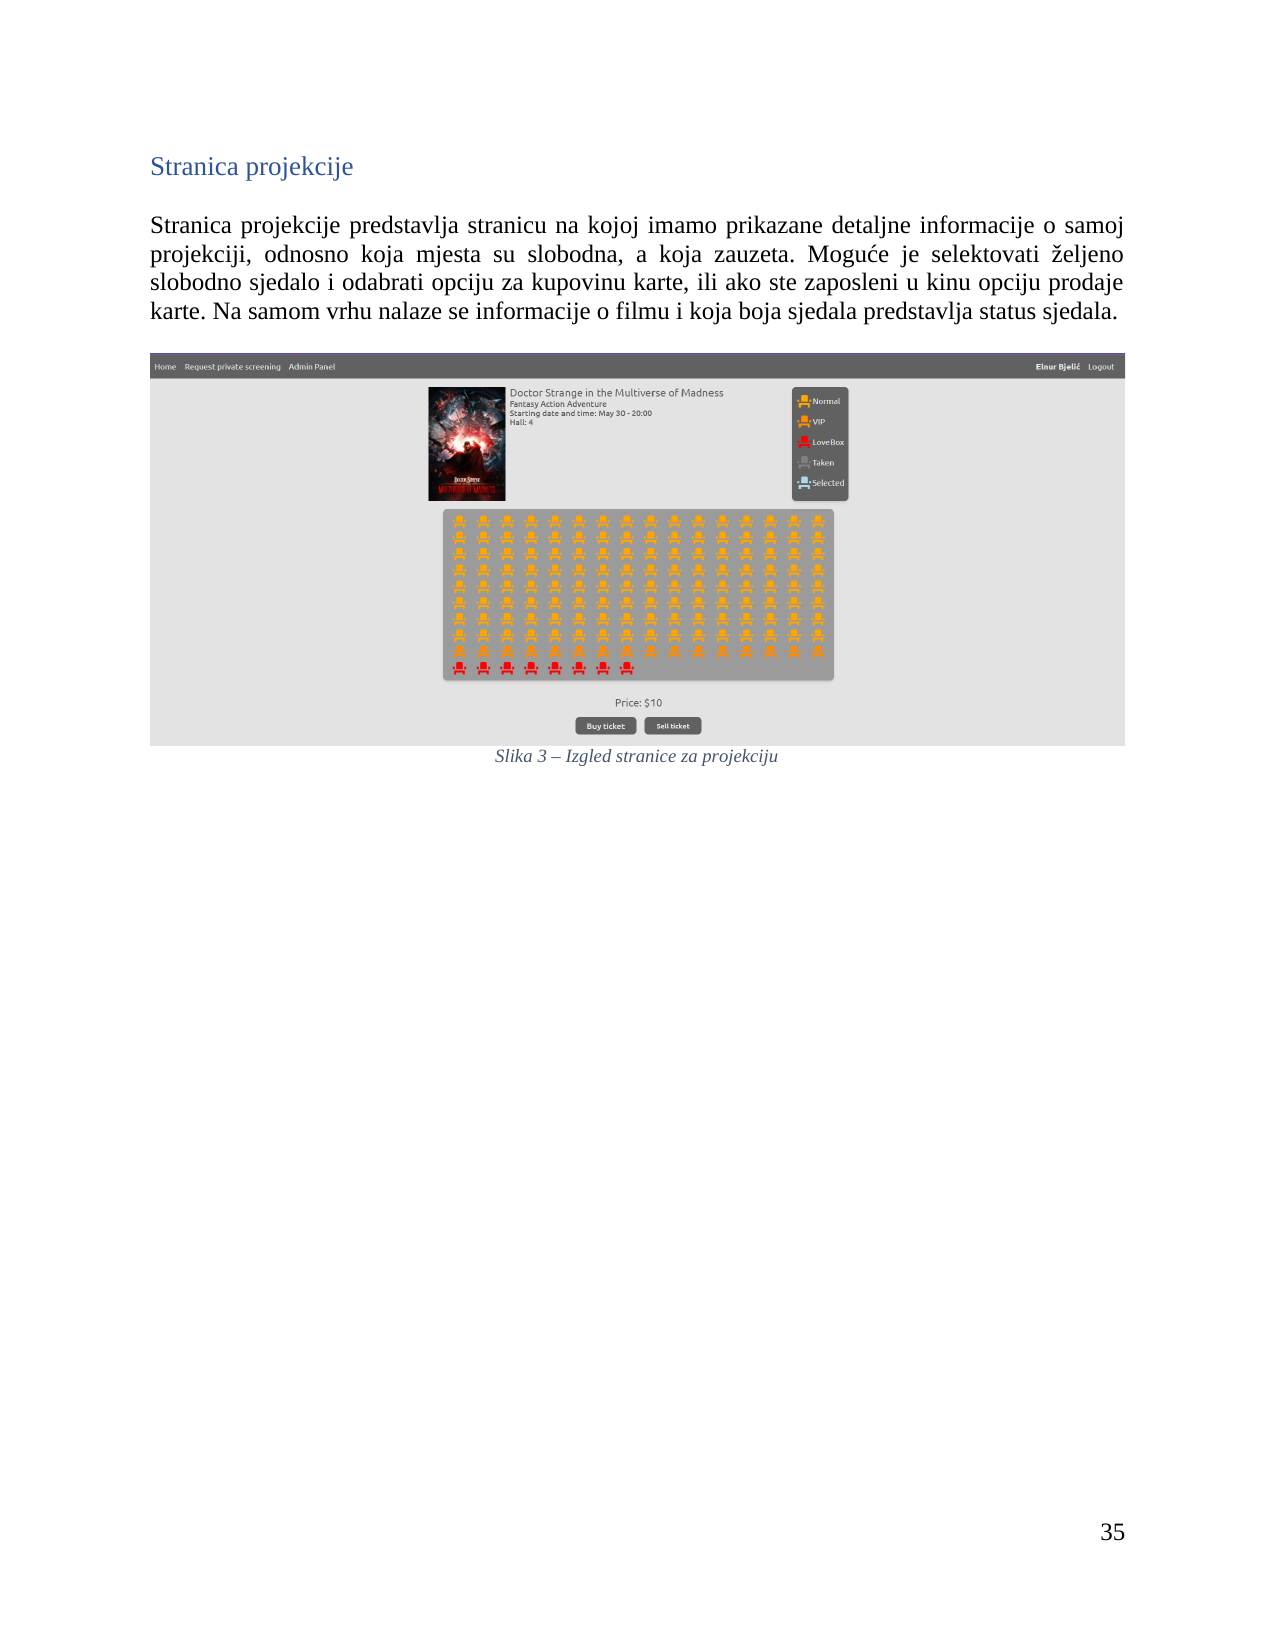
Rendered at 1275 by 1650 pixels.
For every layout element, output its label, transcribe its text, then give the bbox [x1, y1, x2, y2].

text Stranica projekcije predstavlja stranicu na kojoj imamo prikazane detaljne informacije o samoj projekciji, odnosno koja mjesta su slobodna, a koja zauzeta. Moguće je selektovati željeno slobodno sjedalo i odabrati opciju za kupovinu karte, ili ako ste zaposleni u kinu opciju prodaje karte. Na samom vrhu nalaze se informacije o filmu i koja boja sjedala predstavlja status sjedala. [150, 210, 1125, 325]
picture [150, 353, 1125, 746]
subtitle Stranica projekcije [150, 150, 1125, 181]
